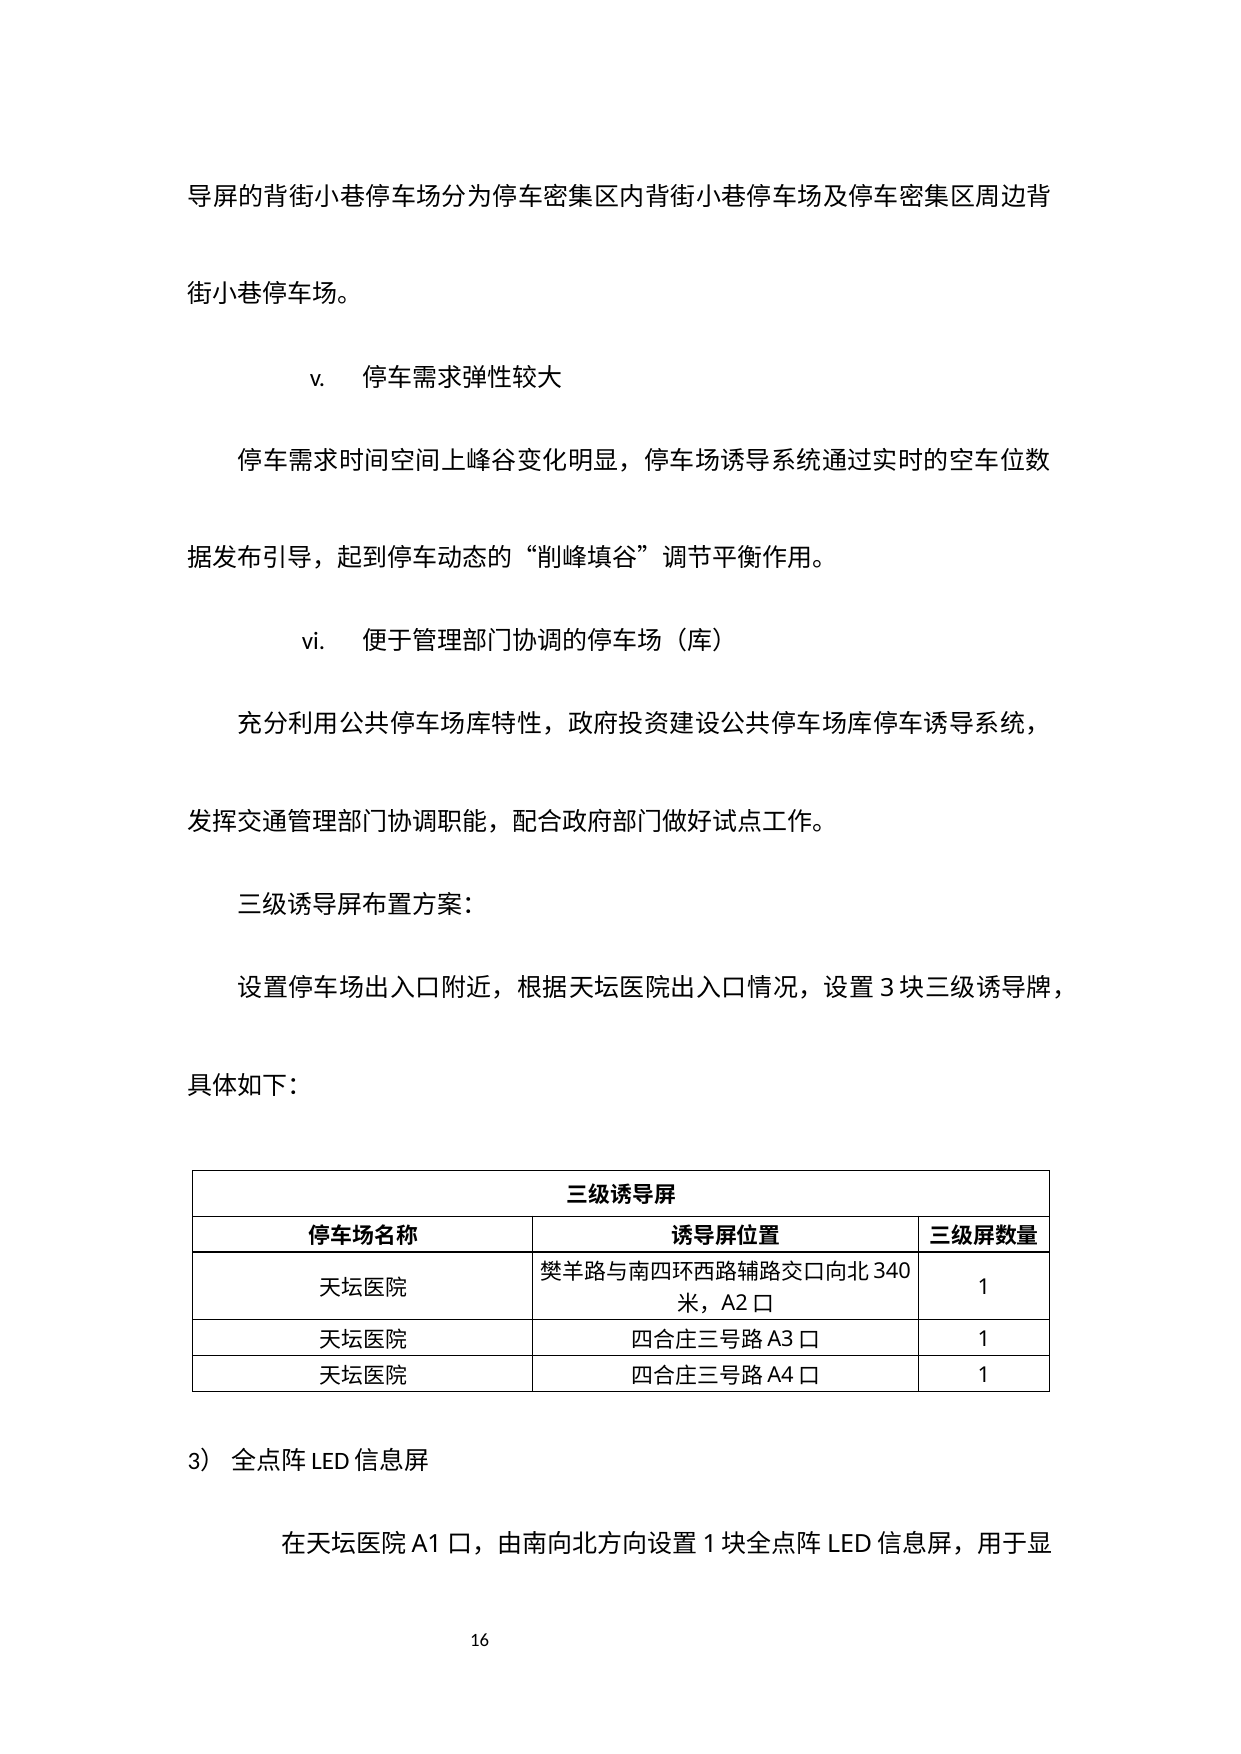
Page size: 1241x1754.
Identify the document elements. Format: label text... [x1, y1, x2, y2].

list 便于管理部门协调的停车场（库） [325, 606, 1053, 671]
table_cell 1 [919, 1253, 1049, 1319]
list 停车需求弹性较大 [325, 343, 1053, 408]
text 停车需求时间空间上峰谷变化明显，停车场诱导系统通过实时的空车位数据发布引导，起到停车动态的“削峰填谷”调节平衡作用。 [187, 426, 1053, 588]
table_cell 四合庄三号路A4口 [533, 1356, 918, 1391]
table_cell 天坛医院 [193, 1320, 532, 1355]
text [187, 162, 1053, 324]
table_cell 诱导屏位置 [533, 1217, 918, 1251]
table_header 三级诱导屏 [193, 1171, 1049, 1216]
table_cell 樊羊路与南四环西路辅路交口向北340米，A2口 [533, 1253, 918, 1319]
text 三级诱导屏布置方案： [187, 870, 1053, 935]
table_cell 1 [919, 1356, 1049, 1391]
table_cell 停车场名称 [193, 1217, 532, 1251]
list 全点阵LED信息屏 [187, 1166, 1053, 1491]
table_cell 1 [919, 1320, 1049, 1355]
table_cell 四合庄三号路A3口 [533, 1320, 918, 1355]
table_cell 天坛医院 [193, 1253, 532, 1319]
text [231, 1509, 1053, 1574]
text 设置停车场出入口附近，根据天坛医院出入口情况，设置3块三级诱导牌，具体如下： [187, 953, 1053, 1116]
text 充分利用公共停车场库特性，政府投资建设公共停车场库停车诱导系统，发挥交通管理部门协调职能，配合政府部门做好试点工作。 [187, 689, 1053, 852]
table_cell 三级屏数量 [919, 1217, 1049, 1251]
table_cell 天坛医院 [193, 1356, 532, 1391]
